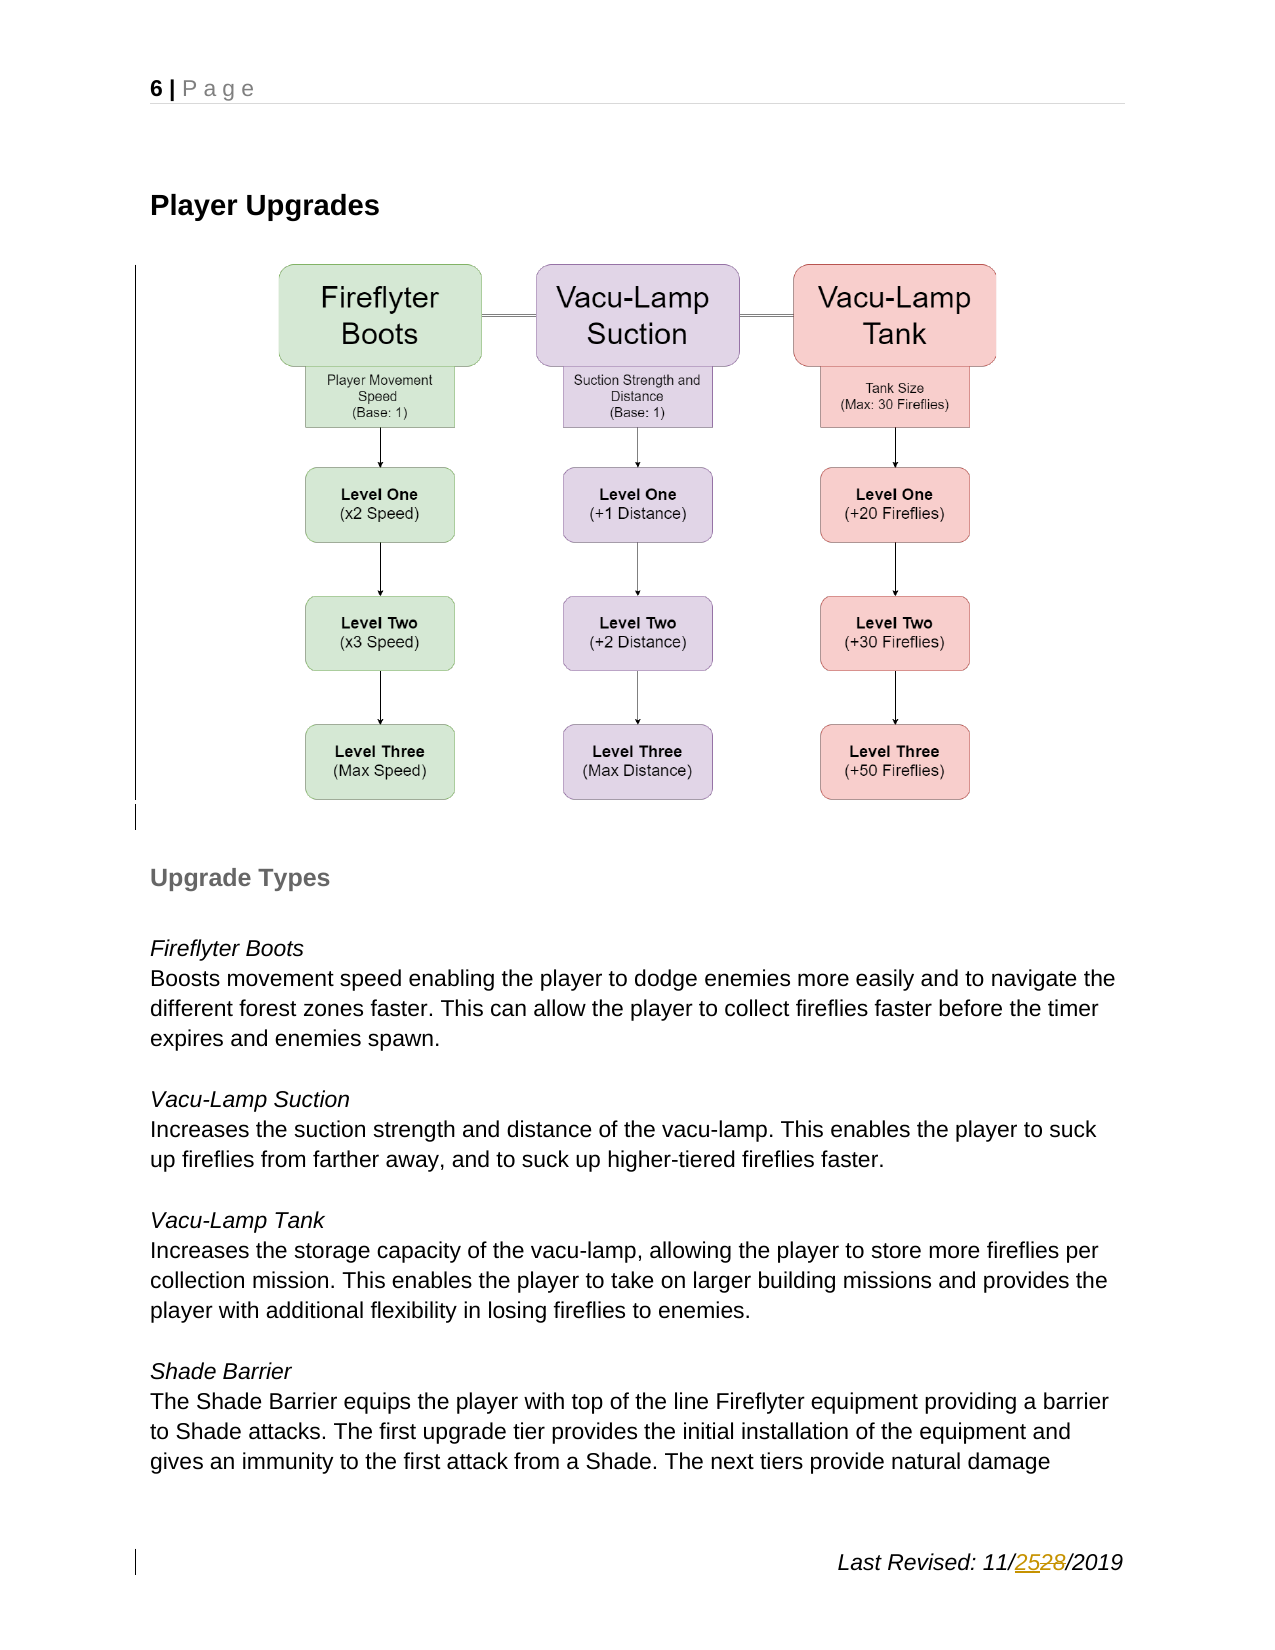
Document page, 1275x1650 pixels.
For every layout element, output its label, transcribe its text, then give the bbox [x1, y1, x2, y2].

subtitle Upgrade Types [150, 863, 1125, 892]
text Increases the suction strength and distance of the vacu-lamp. This enables the player to suck up fireflies from farther away, and to suck up higher-tiered fireflies faster. [150, 1116, 1125, 1173]
subtitle Player Upgrades [150, 187, 1125, 221]
text Shade Barrier [150, 1358, 1125, 1384]
text Boosts movement speed enabling the player to dodge enemies more easily and to navigate the different forest zones faster. This can allow the player to collect fireflies faster before the timer expires and enemies spawn. [150, 965, 1125, 1052]
text Vacu-Lamp Tank [150, 1207, 1125, 1233]
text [150, 1388, 1125, 1475]
text Vacu-Lamp Suction [150, 1086, 1125, 1112]
text Fireflyter Boots [150, 935, 1125, 961]
picture [278, 264, 997, 800]
text Increases the storage capacity of the vacu-lamp, allowing the player to store more fireflies per collection mission. This enables the player to take on larger building missions and provides the player with additional flexibility in losing fireflies to enemies. [150, 1237, 1125, 1324]
